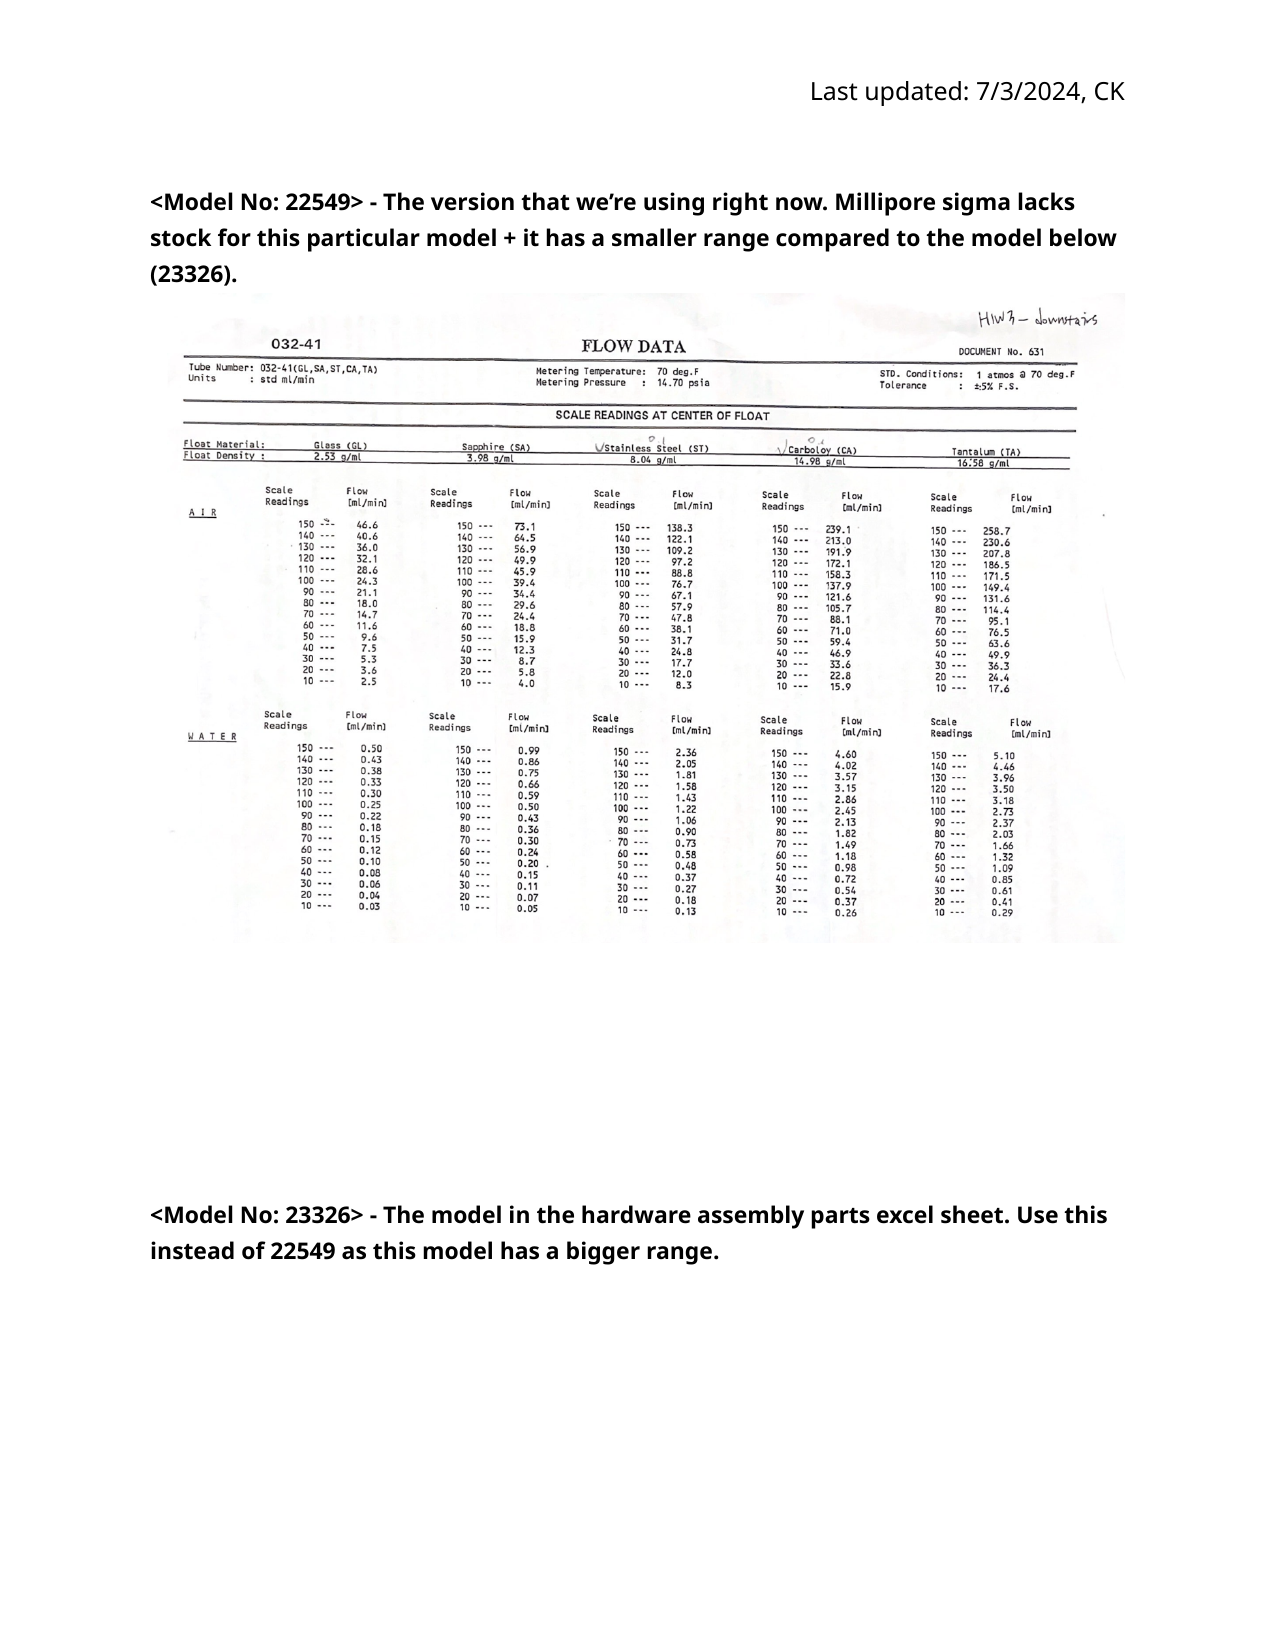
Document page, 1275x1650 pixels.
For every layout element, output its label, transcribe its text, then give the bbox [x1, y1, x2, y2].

picture [150, 293, 1125, 943]
text <Model No: 22549> - The version that we’re using right now. Millipore sigma lacks stock for this particular model + it has a smaller range compared to the model below (23326). [150, 186, 1125, 289]
text <Model No: 23326> - The model in the hardware assembly parts excel sheet. Use this instead of 22549 as this model has a bigger range. [150, 1199, 1125, 1267]
